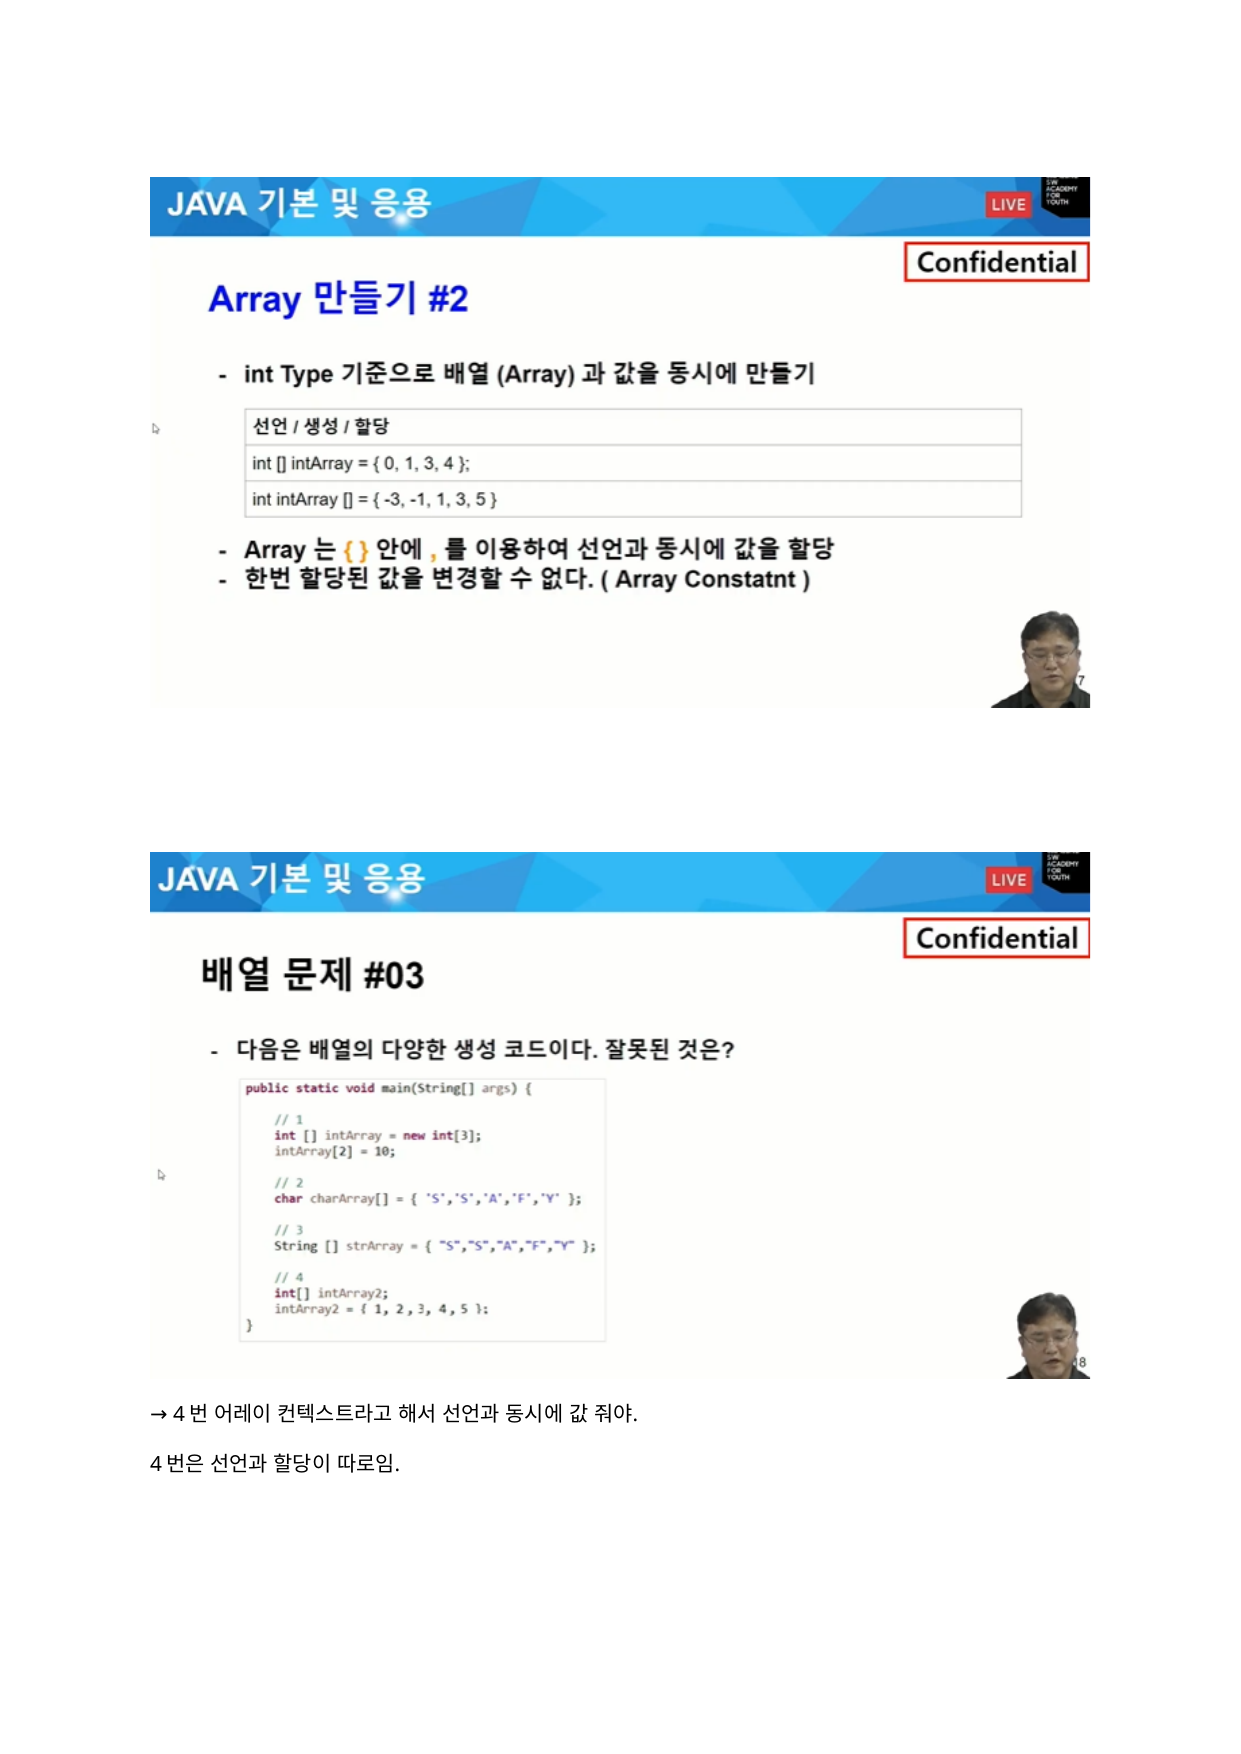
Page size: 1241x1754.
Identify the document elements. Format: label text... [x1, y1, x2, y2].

text → 4번 어레이 컨텍스트라고 해서 선언과 동시에 값 줘야. [150, 1398, 1090, 1428]
text 4번은 선언과 할당이 따로임. [150, 1447, 1090, 1477]
picture [150, 177, 1091, 708]
picture [150, 852, 1091, 1379]
